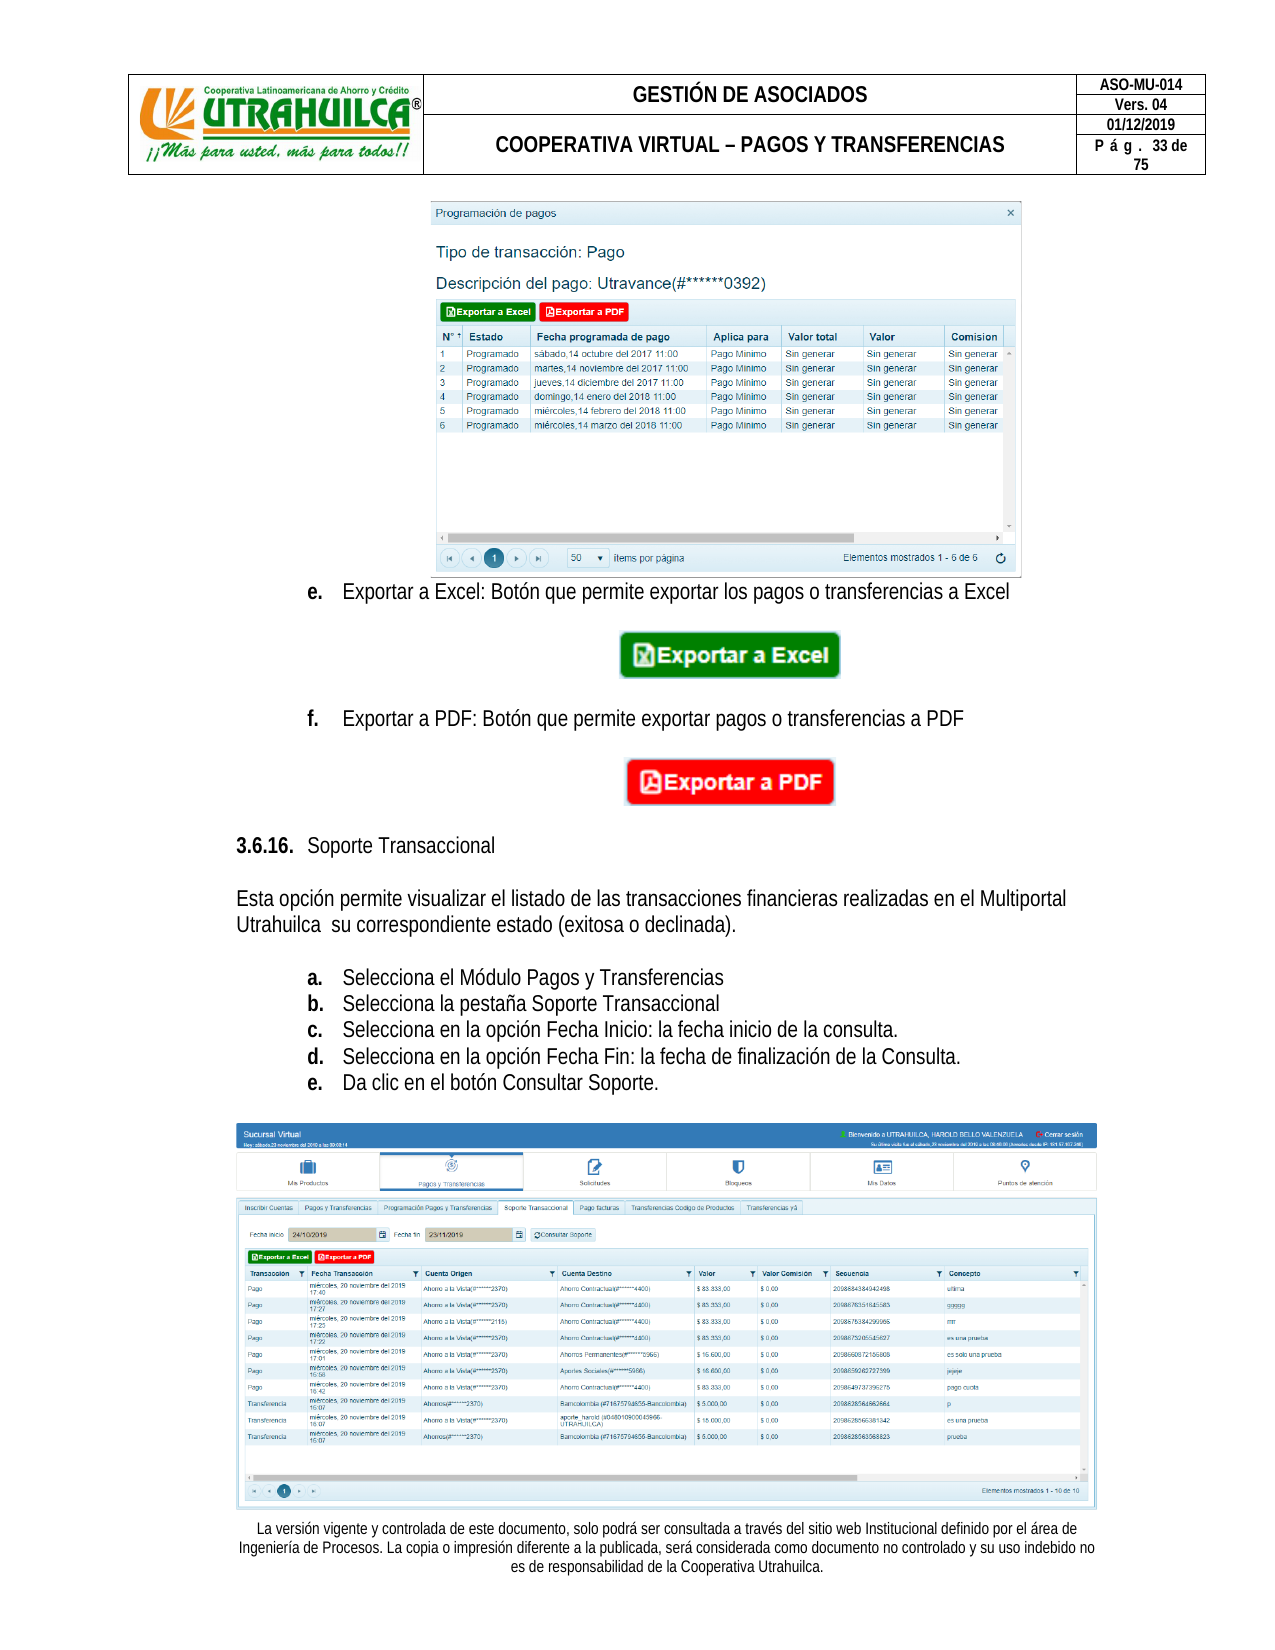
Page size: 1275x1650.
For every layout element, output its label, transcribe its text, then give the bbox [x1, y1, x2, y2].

text Esta opción permite visualizar el listado de las transacciones financieras realizadas en el Multiportal Utrahuilca su correspondiente estado (exitosa o declinada). [236, 884, 1098, 937]
list Selecciona en la opción Fecha Fin: la fecha de finalización de la Consulta. [307, 1043, 1098, 1069]
list Selecciona en la opción Fecha Inicio: la fecha inicio de la consulta. [307, 1016, 1098, 1043]
list Selecciona el Módulo Pagos y Transferencias [307, 964, 1098, 990]
picture [430, 201, 1022, 578]
picture [623, 757, 837, 806]
picture [236, 1121, 1098, 1510]
picture [139, 86, 422, 162]
picture [618, 630, 841, 679]
list Exportar a PDF: Botón que permite exportar pagos o transferencias a PDF [307, 705, 1098, 731]
list Selecciona la pestaña Soporte Transaccional [307, 990, 1098, 1016]
list Soporte Transaccional [236, 832, 1098, 858]
list Exportar a Excel: Botón que permite exportar los pagos o transferencias a Excel [307, 578, 1098, 604]
list Da clic en el botón Consultar Soporte. [307, 1069, 1098, 1095]
